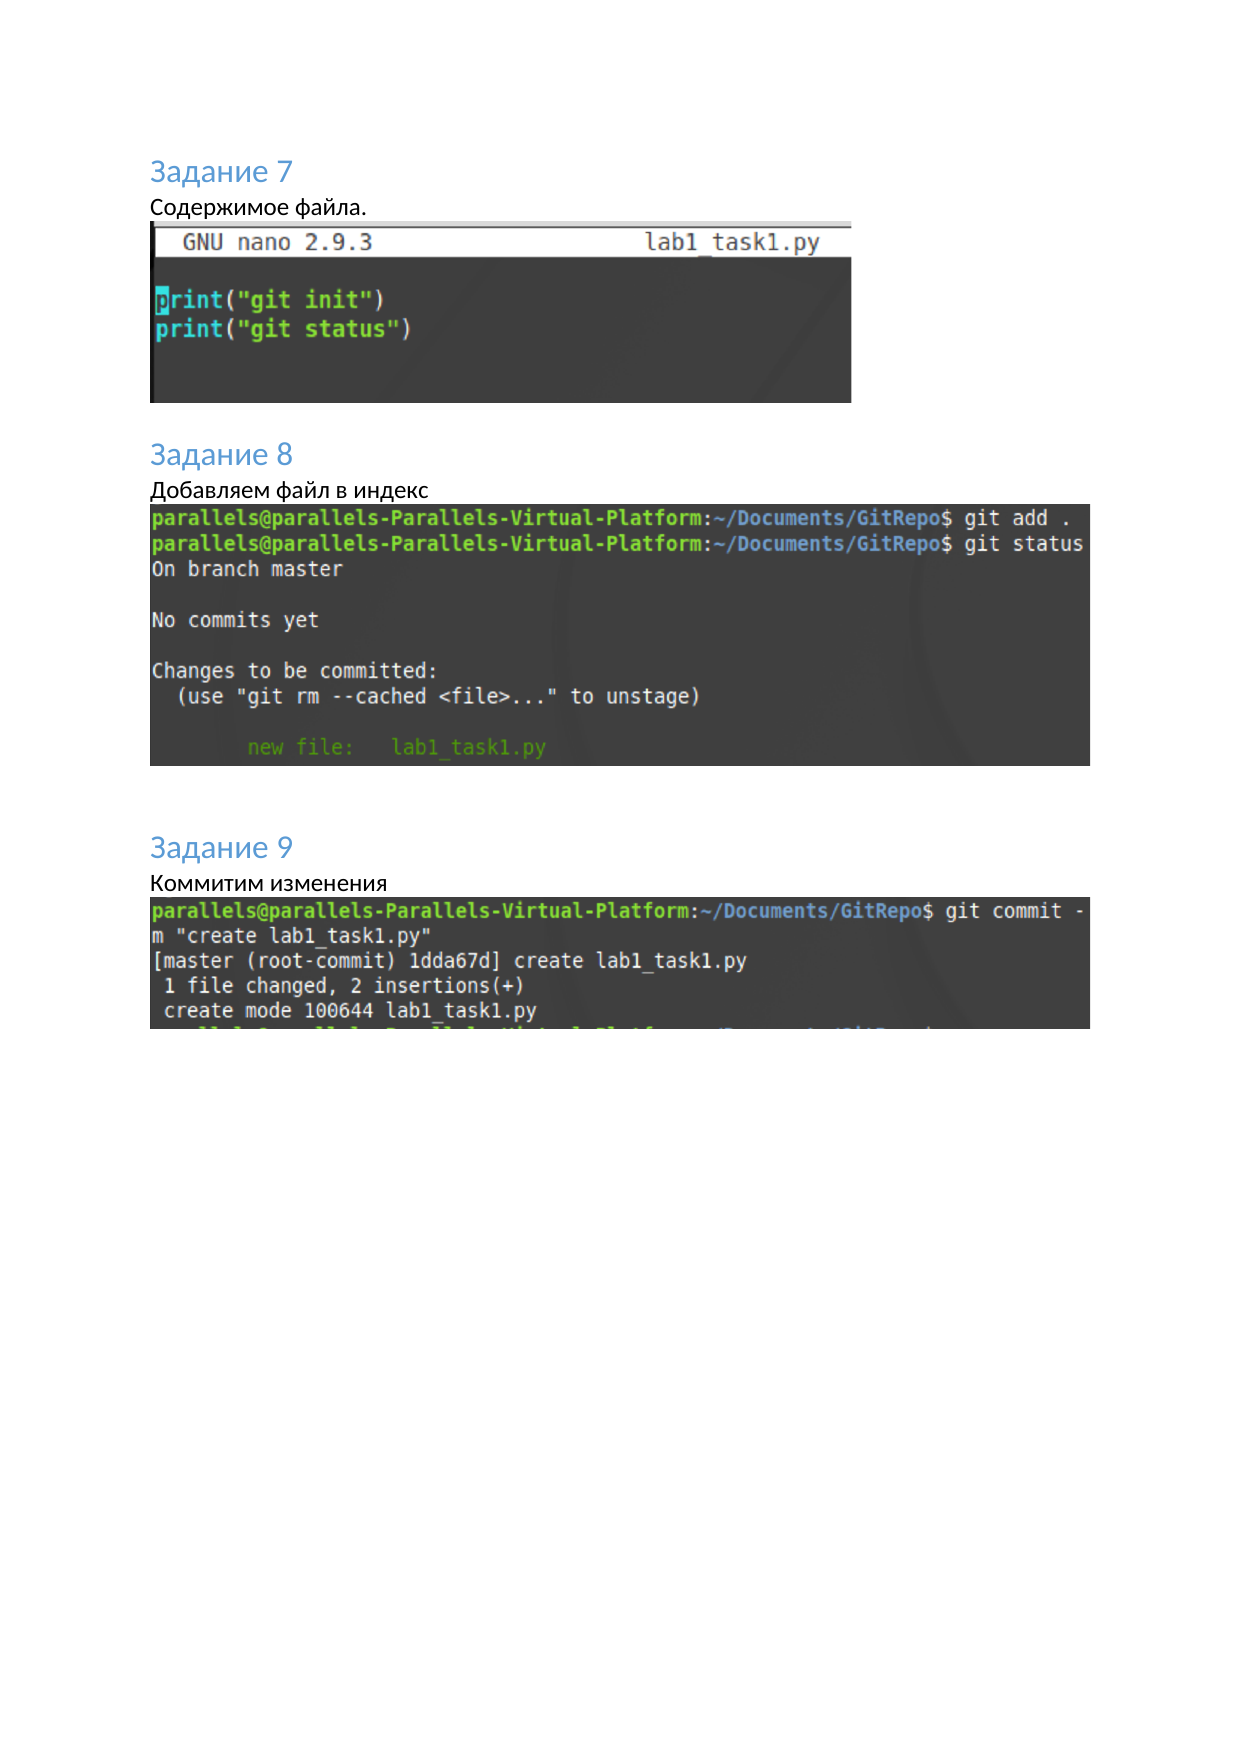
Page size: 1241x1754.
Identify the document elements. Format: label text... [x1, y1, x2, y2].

text Добавляем файл в индекс [150, 474, 1090, 504]
picture [150, 221, 852, 403]
text Задание 9 [150, 826, 1090, 867]
picture [150, 504, 1091, 766]
text Коммитим изменения [150, 867, 1090, 897]
text Задание 8 [150, 433, 1090, 474]
text Задание 7 [150, 150, 1090, 191]
picture [150, 897, 1091, 1029]
text Содержимое файла. [150, 191, 1090, 221]
